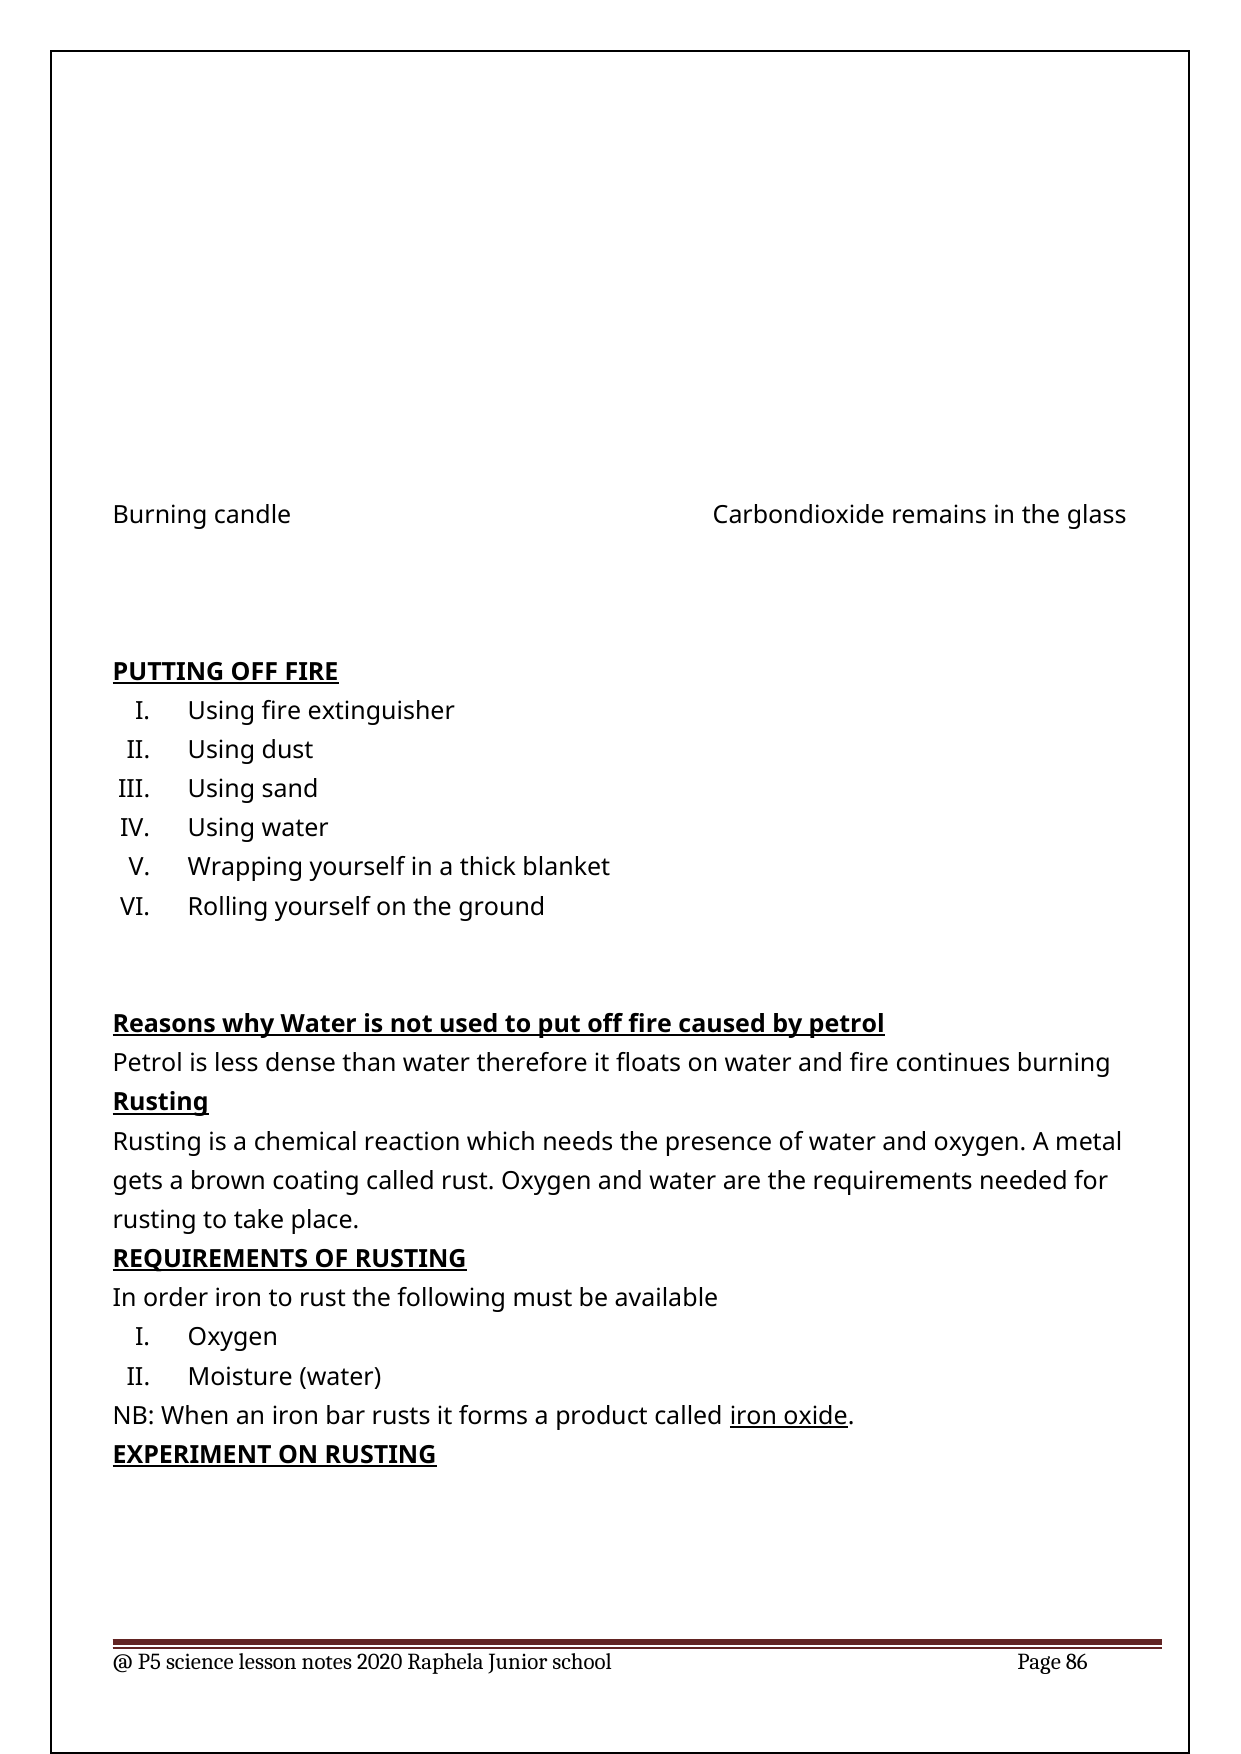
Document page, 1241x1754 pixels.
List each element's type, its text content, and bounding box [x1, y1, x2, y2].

text REQUIREMENTS OF RUSTING [112, 1241, 1162, 1275]
list Rolling yourself on the ground [150, 888, 1162, 922]
list Using sand [150, 771, 1162, 805]
list Using water [150, 810, 1162, 844]
list Oxygen [150, 1319, 1162, 1353]
list Using fire extinguisher [150, 692, 1162, 726]
list Using dust [150, 731, 1162, 766]
text Reasons why Water is not used to put off fire caused by petrol [112, 1006, 1162, 1040]
list Wrapping yourself in a thick blanket [150, 849, 1162, 883]
list Moisture (water) [150, 1358, 1162, 1392]
text Rusting [112, 1084, 1162, 1118]
text Rusting is a chemical reaction which needs the presence of water and oxygen. A metal gets a brown coating called rust. Oxygen and water are the requirements needed for rusting to take place. [112, 1123, 1162, 1236]
text PUTTING OFF FIRE [112, 653, 1162, 687]
text In order iron to rust the following must be available [112, 1280, 1162, 1314]
text NB: When an iron bar rusts it forms a product called iron oxide. [112, 1397, 1162, 1431]
text EXPERIMENT ON RUSTING [112, 1436, 1162, 1471]
text Petrol is less dense than water therefore it floats on water and fire continues burning [112, 1045, 1162, 1079]
text Burning candle Carbondioxide remains in the glass [112, 496, 1162, 531]
